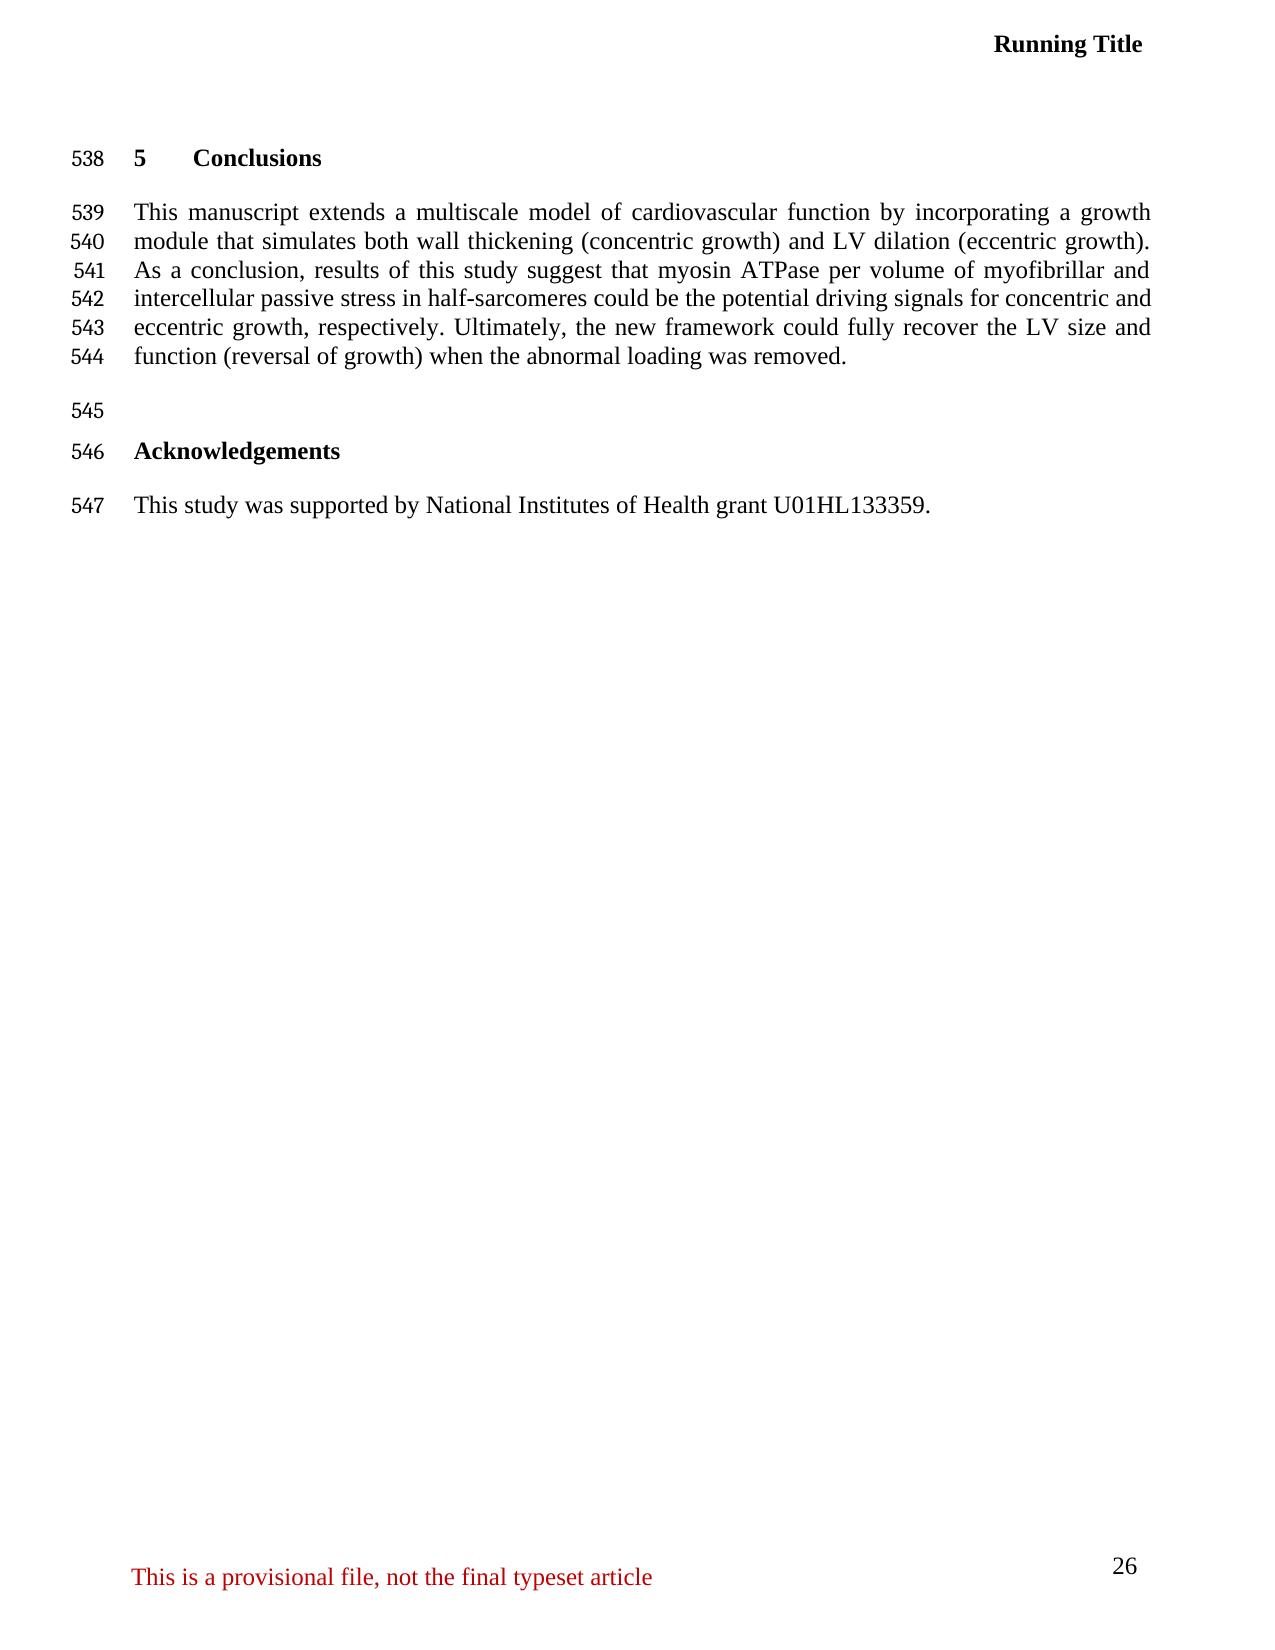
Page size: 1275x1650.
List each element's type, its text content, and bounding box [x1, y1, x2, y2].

text Acknowledgements [133, 436, 1152, 465]
subtitle Conclusions [133, 143, 1152, 172]
subtitle This manuscript extends a multiscale model of cardiovascular function by incorporating a growth module that simulates both wall thickening (concentric growth) and LV dilation (eccentric growth). As a conclusion, results of this study suggest that myosin ATPase per volume of myofibrillar and intercellular passive stress in half-sarcomeres could be the potential driving signals for concentric and eccentric growth, respectively. Ultimately, the new framework could fully recover the LV size and function (reversal of growth) when the abnormal loading was removed. [133, 197, 1152, 370]
subtitle This study was supported by National Institutes of Health grant U01HL133359. [133, 490, 1152, 518]
